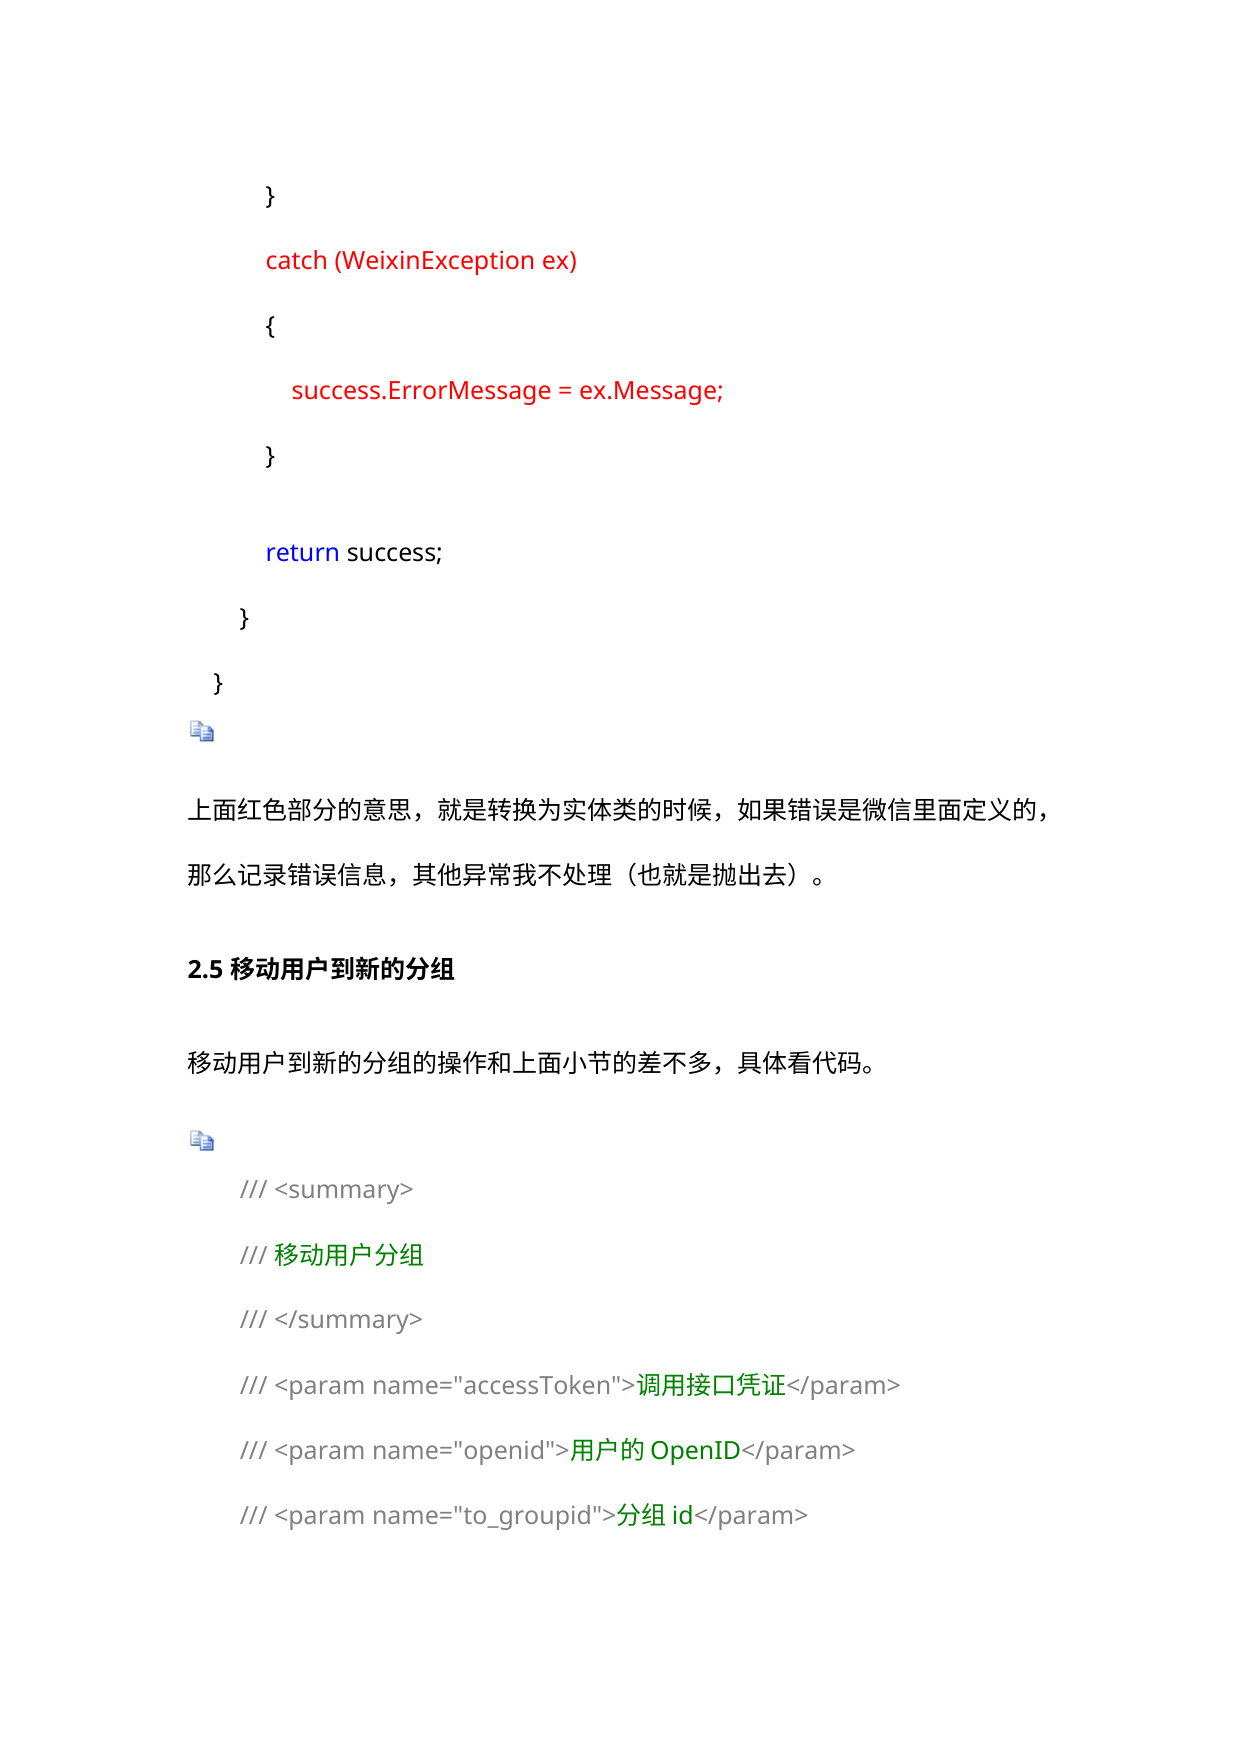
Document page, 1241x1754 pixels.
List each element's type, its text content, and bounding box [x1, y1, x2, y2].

text /// <summary> [187, 1156, 1053, 1221]
text return success; [187, 519, 1053, 584]
text 上面红色部分的意思，就是转换为实体类的时候，如果错误是微信里面定义的，那么记录错误信息，其他异常我不处理（也就是抛出去）。 [187, 776, 1053, 906]
text /// <param name="accessToken">调用接口凭证</param> [187, 1351, 1053, 1416]
picture [187, 715, 219, 747]
text /// 移动用户分组 [187, 1221, 1053, 1286]
text } [187, 649, 1053, 714]
text catch (WeixinException ex) [187, 227, 1053, 292]
text } [187, 584, 1053, 649]
text /// <param name="openid">用户的OpenID</param> [187, 1416, 1053, 1481]
text /// <param name="to_groupid">分组id</param> [187, 1481, 1053, 1546]
text success.ErrorMessage = ex.Message; [187, 357, 1053, 422]
text } [187, 422, 1053, 487]
text 2.5 移动用户到新的分组 [187, 935, 1053, 1000]
text 移动用户到新的分组的操作和上面小节的差不多，具体看代码。 [187, 1029, 1053, 1094]
text /// </summary> [187, 1286, 1053, 1351]
text { [187, 292, 1053, 357]
text } [187, 162, 1053, 227]
picture [187, 1124, 219, 1156]
